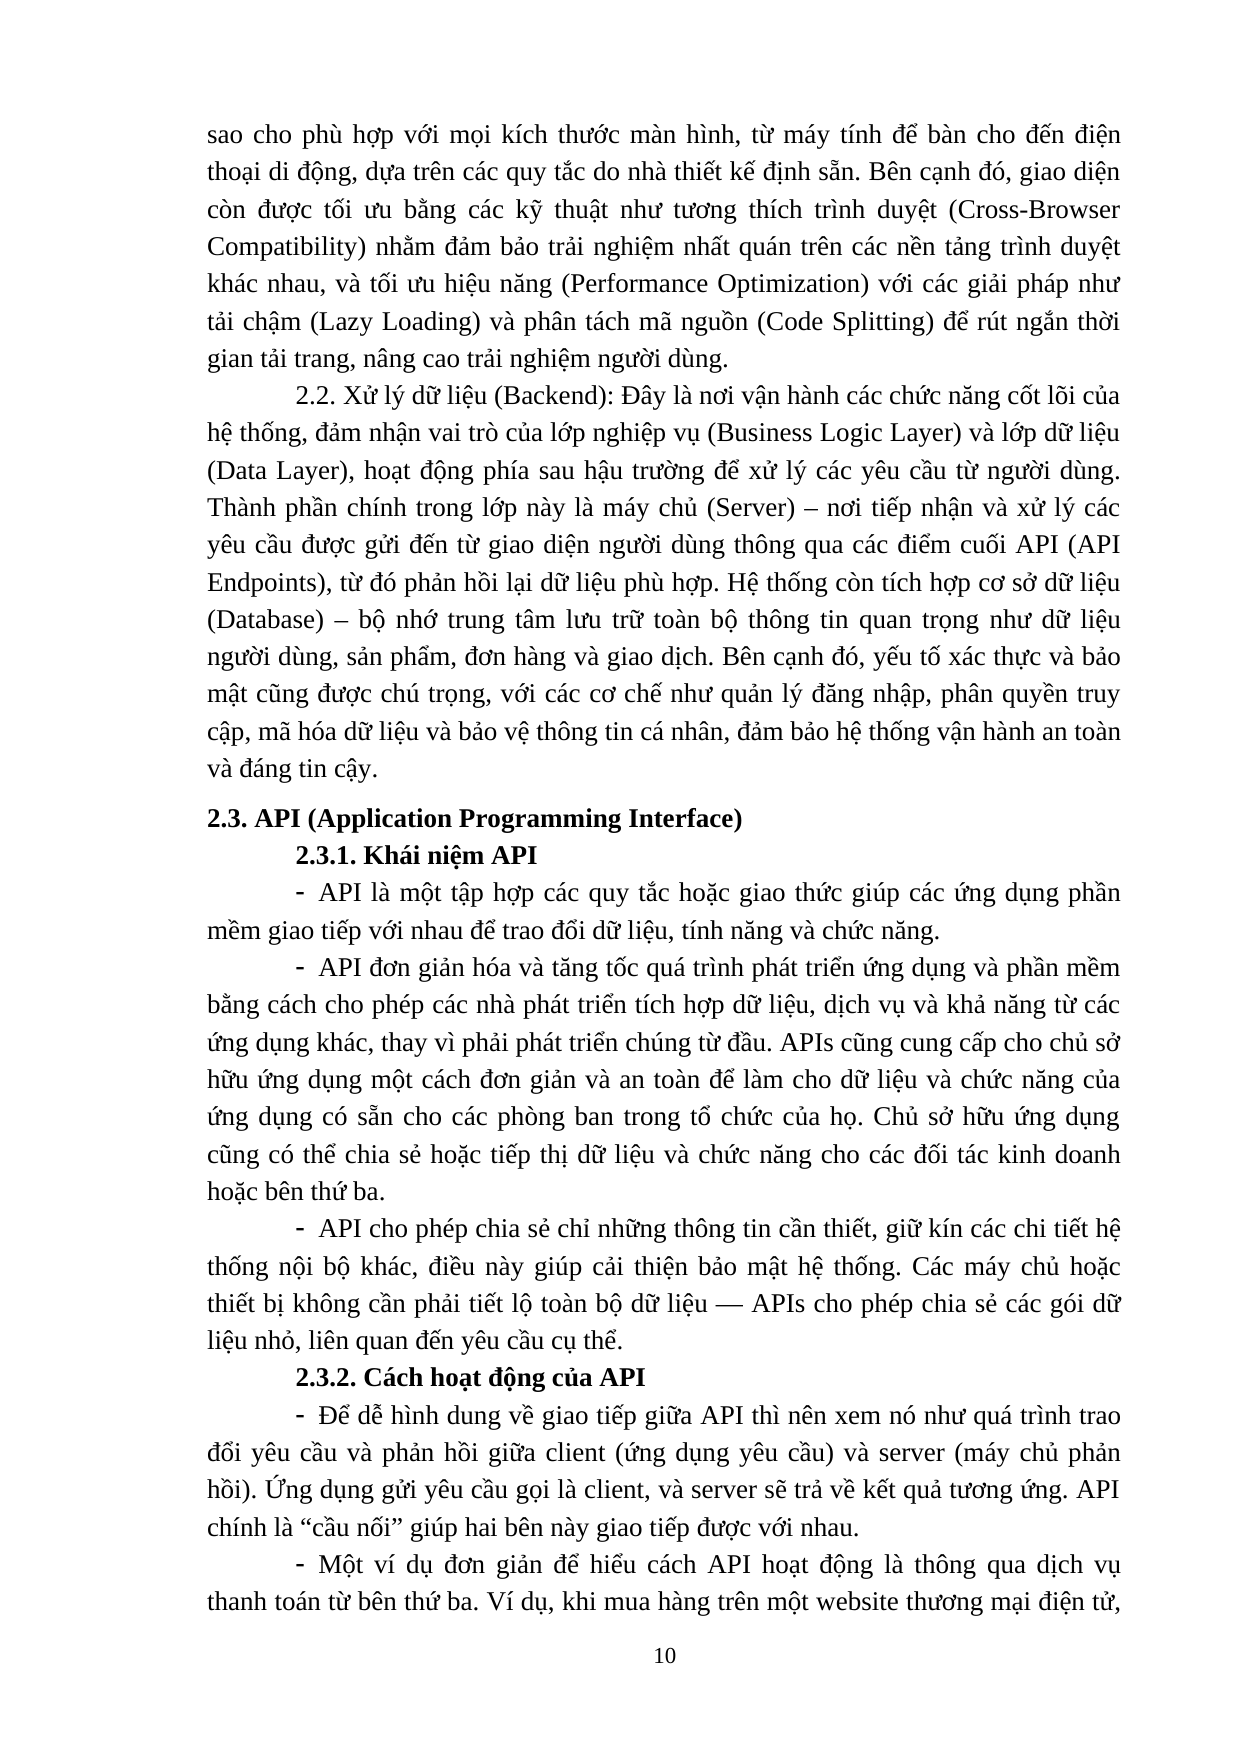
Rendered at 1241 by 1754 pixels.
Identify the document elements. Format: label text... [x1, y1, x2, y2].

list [207, 1548, 1122, 1617]
list API cho phép chia sẻ chỉ những thông tin cần thiết, giữ kín các chi tiết hệ thống nội bộ khác, điều này giúp cải thiện bảo mật hệ thống. Các máy chủ hoặc thiết bị không cần phải tiết lộ toàn bộ dữ liệu — APIs cho phép chia sẻ các gói dữ liệu nhỏ, liên quan đến yêu cầu cụ thể. [207, 1212, 1122, 1355]
list API là một tập hợp các quy tắc hoặc giao thức giúp các ứng dụng phần mềm giao tiếp với nhau để trao đổi dữ liệu, tính năng và chức năng. [207, 876, 1122, 945]
list API đơn giản hóa và tăng tốc quá trình phát triển ứng dụng và phần mềm bằng cách cho phép các nhà phát triển tích hợp dữ liệu, dịch vụ và khả năng từ các ứng dụng khác, thay vì phải phát triển chúng từ đầu. APIs cũng cung cấp cho chủ sở hữu ứng dụng một cách đơn giản và an toàn để làm cho dữ liệu và chức năng của ứng dụng có sẵn cho các phòng ban trong tổ chức của họ. Chủ sở hữu ứng dụng cũng có thể chia sẻ hoặc tiếp thị dữ liệu và chức năng cho các đối tác kinh doanh hoặc bên thứ ba. [207, 951, 1122, 1206]
list Cách hoạt động của API [207, 1362, 1122, 1393]
list Khái niệm API [207, 839, 1122, 870]
list API (Application Programming Interface) [207, 802, 1122, 833]
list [207, 118, 1122, 373]
list Xử lý dữ liệu (Backend): Đây là nơi vận hành các chức năng cốt lõi của hệ thống, đảm nhận vai trò của lớp nghiệp vụ (Business Logic Layer) và lớp dữ liệu (Data Layer), hoạt động phía sau hậu trường để xử lý các yêu cầu từ người dùng. Thành phần chính trong lớp này là máy chủ (Server) – nơi tiếp nhận và xử lý các yêu cầu được gửi đến từ giao diện người dùng thông qua các điểm cuối API (API Endpoints), từ đó phản hồi lại dữ liệu phù hợp. Hệ thống còn tích hợp cơ sở dữ liệu (Database) – bộ nhớ trung tâm lưu trữ toàn bộ thông tin quan trọng như dữ liệu người dùng, sản phẩm, đơn hàng và giao dịch. Bên cạnh đó, yếu tố xác thực và bảo mật cũng được chú trọng, với các cơ chế như quản lý đăng nhập, phân quyền truy cập, mã hóa dữ liệu và bảo vệ thông tin cá nhân, đảm bảo hệ thống vận hành an toàn và đáng tin cậy. [207, 379, 1122, 783]
list Để dễ hình dung về giao tiếp giữa API thì nên xem nó như quá trình trao đổi yêu cầu và phản hồi giữa client (ứng dụng yêu cầu) và server (máy chủ phản hồi). Ứng dụng gửi yêu cầu gọi là client, và server sẽ trả về kết quả tương ứng. API chính là “cầu nối” giúp hai bên này giao tiếp được với nhau. [207, 1399, 1122, 1542]
